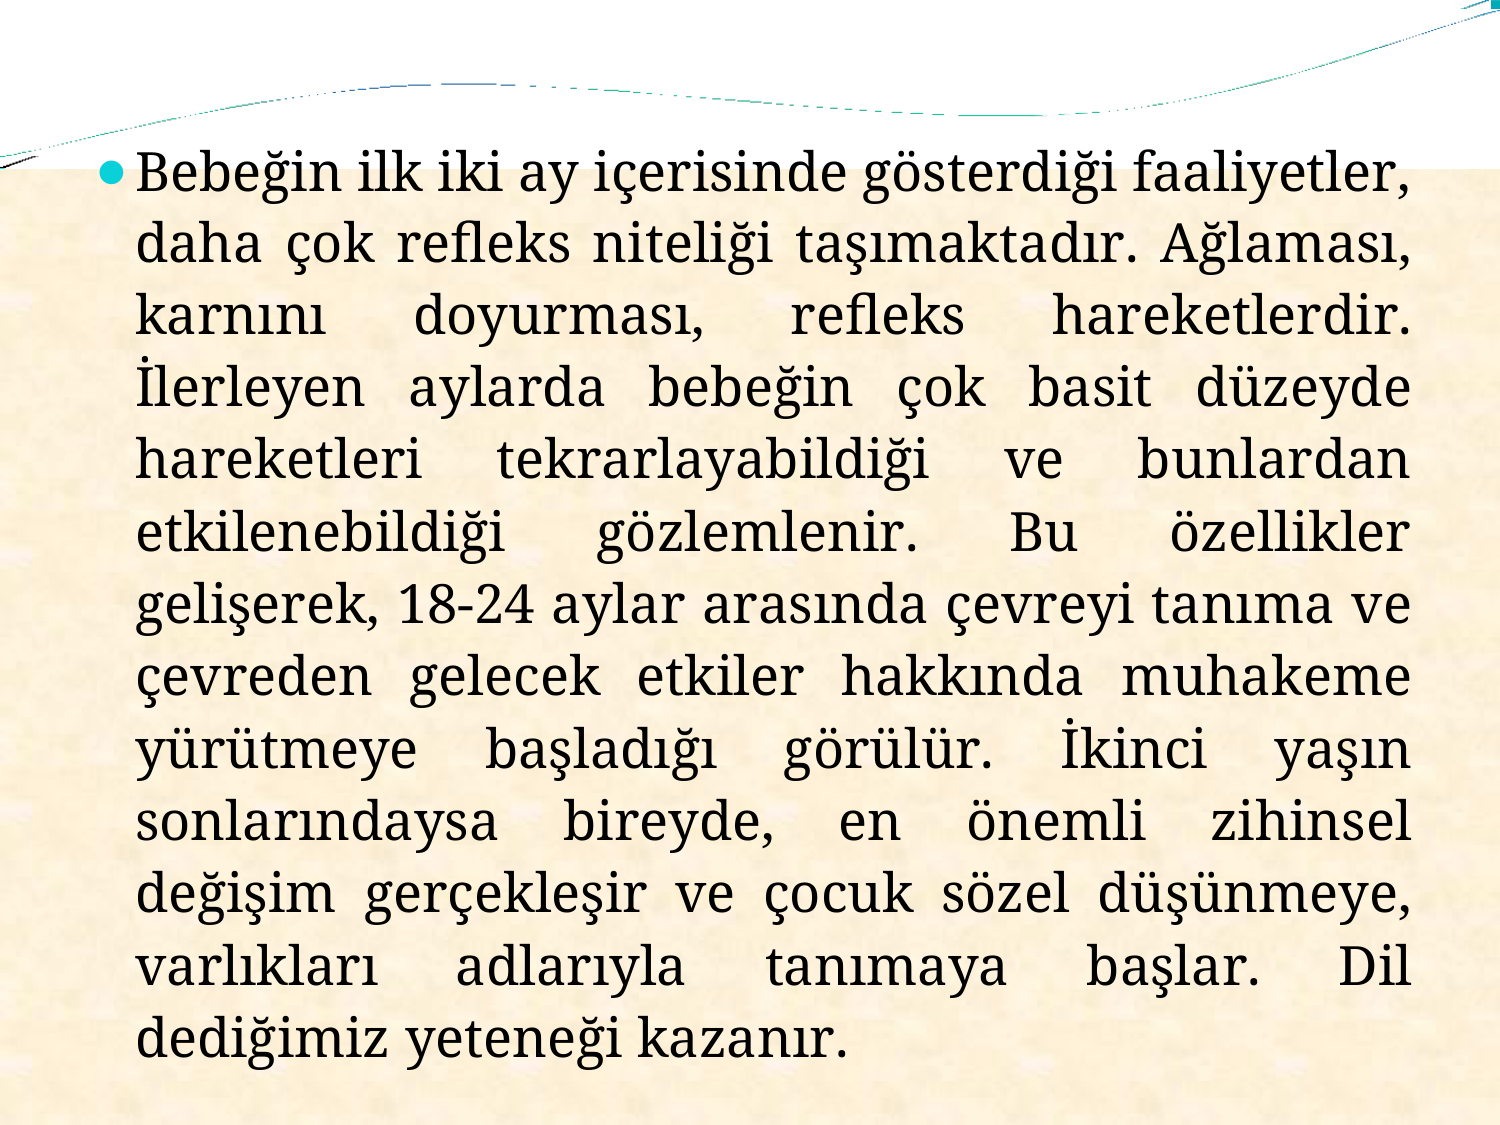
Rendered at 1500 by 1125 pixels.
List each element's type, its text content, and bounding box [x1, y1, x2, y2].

list Bebeğin ilk iki ay içerisinde gösterdiği faaliyetler, daha çok refleks niteliği taşımaktadır. Ağlaması, karnını doyurması, refleks hareketlerdir. İlerleyen aylarda bebeğin çok basit düzeyde hareketleri tekrarlayabildiği ve bunlardan etkilenebildiği gözlemlenir. Bu özellikler gelişerek, 18-24 aylar arasında çevreyi tanıma ve çevreden gelecek etkiler hakkında muhakeme yürütmeye başladığı görülür. İkinci yaşın sonlarındaysa bireyde, en önemli zihinsel değişim gerçekleşir ve çocuk sözel düşünmeye, varlıkları adlarıyla tanımaya başlar. Dil dediğimiz yeteneği kazanır. [90, 133, 1412, 1073]
picture [0, 0, 1500, 1125]
